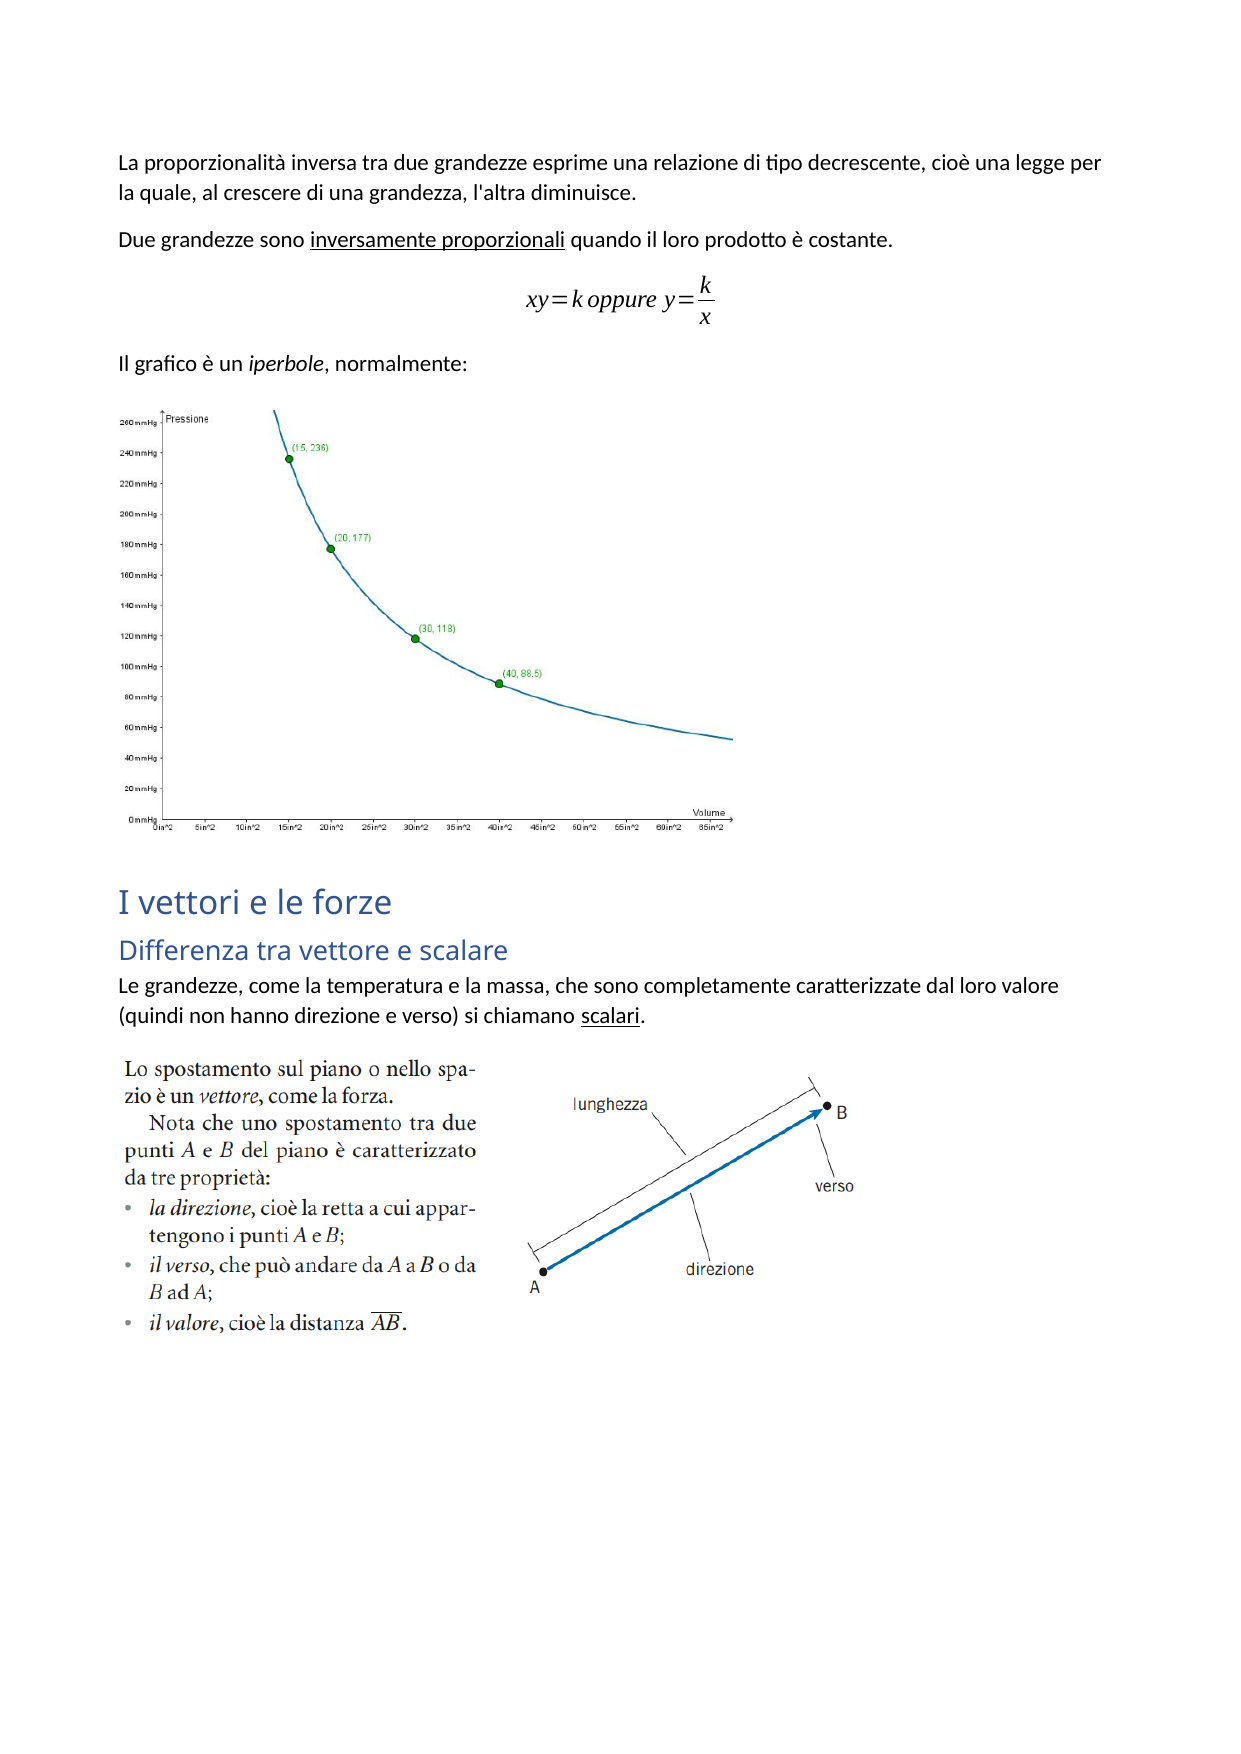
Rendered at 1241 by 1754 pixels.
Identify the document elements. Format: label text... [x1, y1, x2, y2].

subtitle I vettori e le forze [118, 878, 1122, 924]
picture [118, 1048, 877, 1342]
subtitle Differenza tra vettore e scalare [118, 932, 1122, 968]
text La proporzionalità inversa tra due grandezze esprime una relazione di tipo decrescente, cioè una legge per la quale, al crescere di una grandezza, l'altra diminuisce. [118, 148, 1122, 206]
text Le grandezze, come la temperatura e la massa, che sono completamente caratterizzate dal loro valore (quindi non hanno direzione e verso) si chiamano scalari. [118, 971, 1122, 1029]
text Il grafico è un iperbole, normalmente: [118, 349, 1122, 377]
text Due grandezze sono inversamente proporzionali quando il loro prodotto è costante. [118, 225, 1122, 253]
picture [118, 396, 771, 852]
